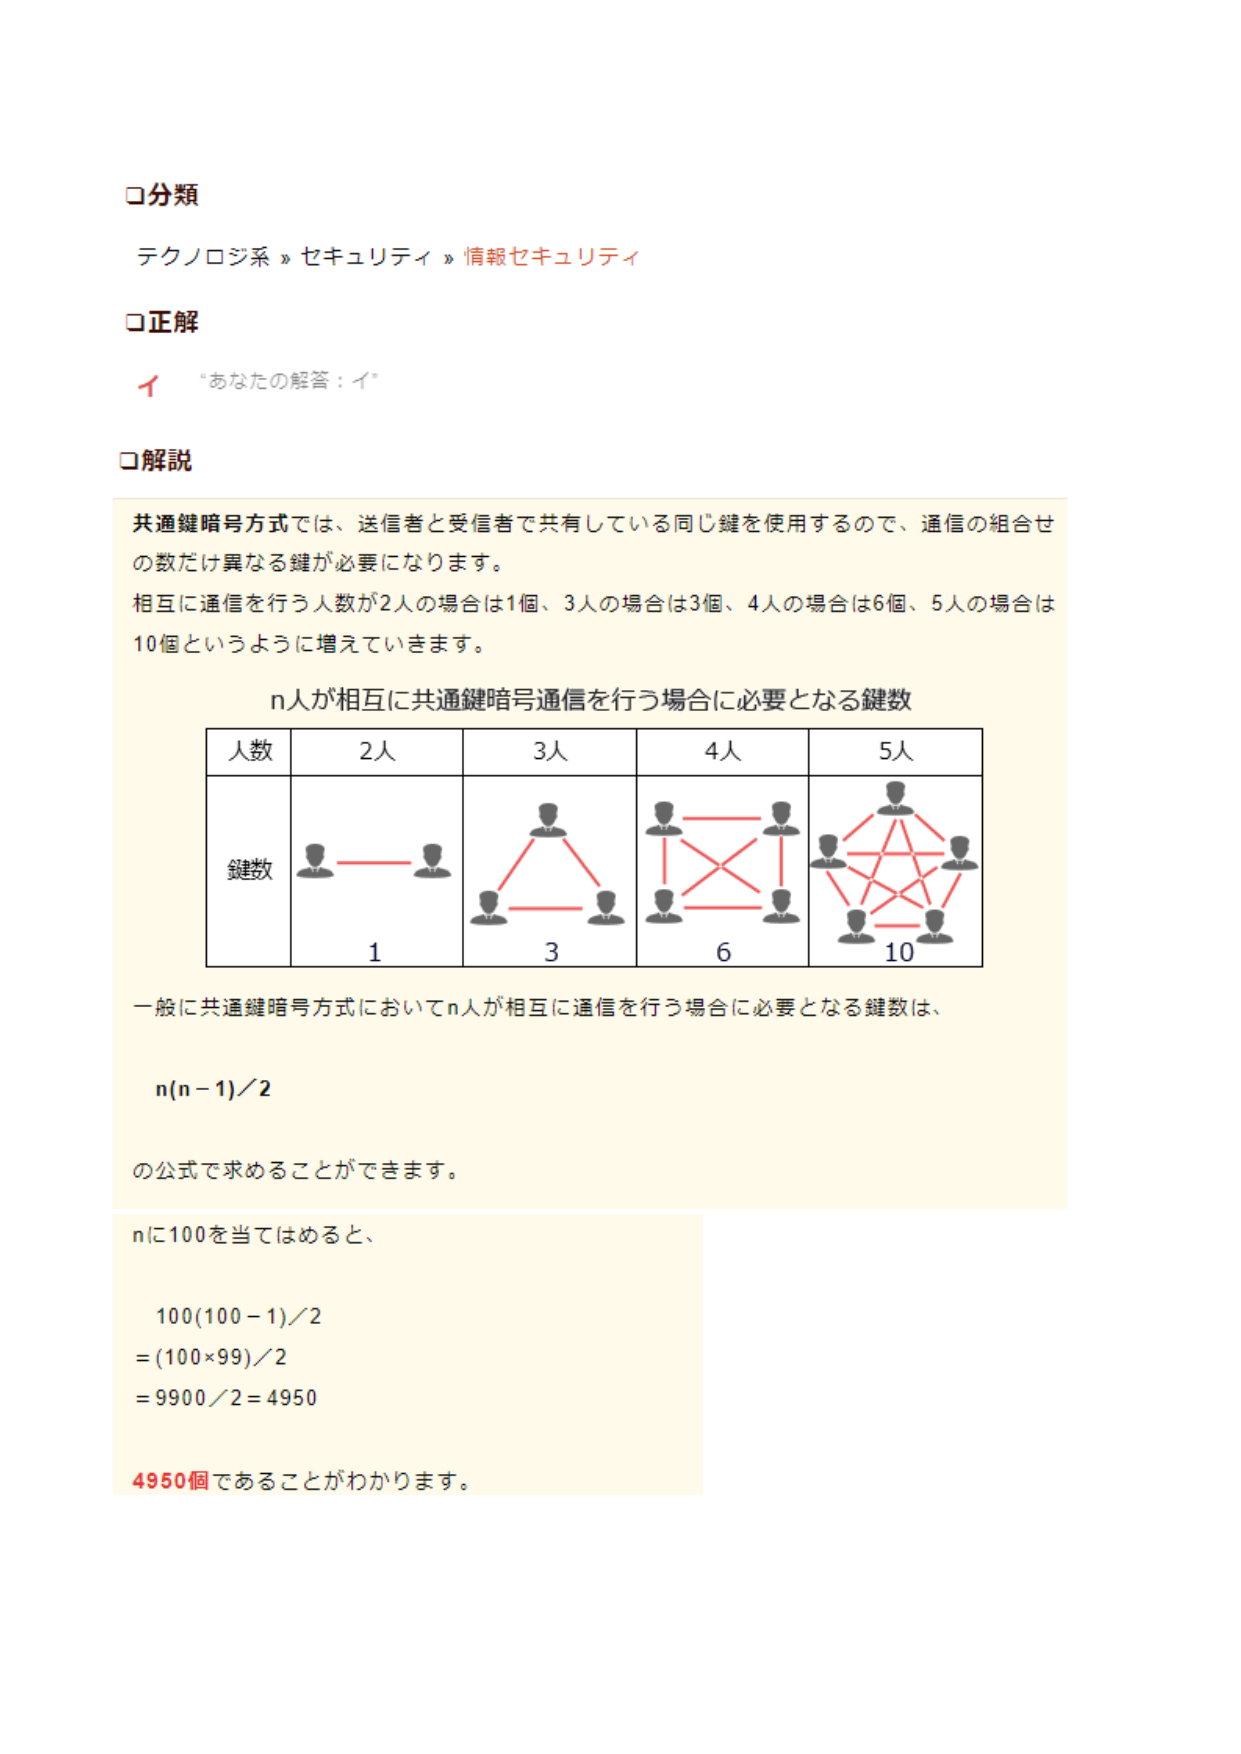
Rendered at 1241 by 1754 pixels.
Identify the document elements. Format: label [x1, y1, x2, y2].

picture [112, 427, 1068, 1209]
picture [112, 164, 737, 416]
picture [112, 1214, 704, 1495]
